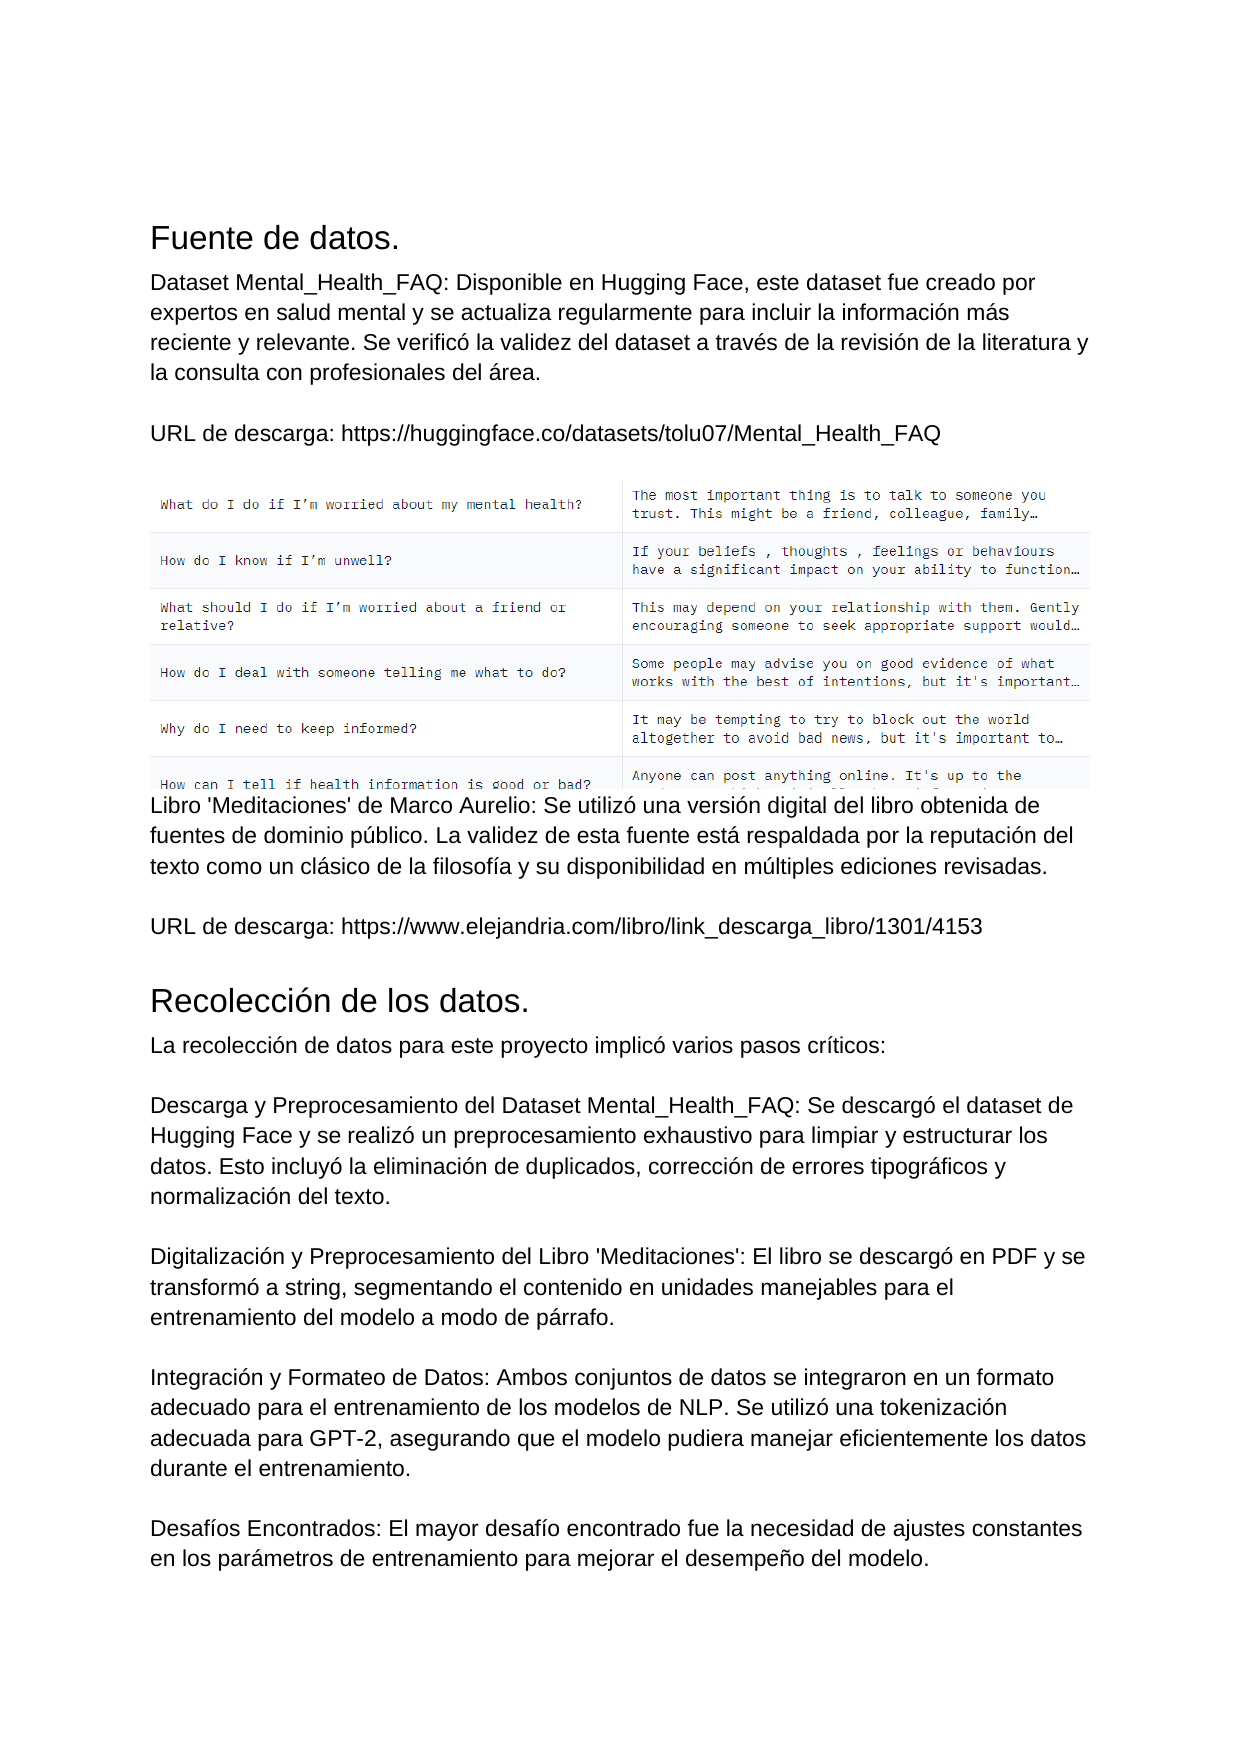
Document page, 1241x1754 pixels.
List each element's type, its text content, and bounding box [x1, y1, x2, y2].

subtitle Recolección de los datos. [150, 981, 1090, 1019]
subtitle Fuente de datos. [150, 218, 1090, 256]
text Desafíos Encontrados: El mayor desafío encontrado fue la necesidad de ajustes constantes en los parámetros de entrenamiento para mejorar el desempeño del modelo. [150, 1515, 1090, 1572]
text Descarga y Preprocesamiento del Dataset Mental_Health_FAQ: Se descargó el dataset de Hugging Face y se realizó un preprocesamiento exhaustivo para limpiar y estructurar los datos. Esto incluyó la eliminación de duplicados, corrección de errores tipográficos y normalización del texto. [150, 1092, 1090, 1209]
text URL de descarga: https://www.elejandria.com/libro/link_descarga_libro/1301/4153 [150, 913, 1090, 939]
picture [150, 480, 1091, 789]
text Dataset Mental_Health_FAQ: Disponible en Hugging Face, este dataset fue creado por expertos en salud mental y se actualiza regularmente para incluir la información más reciente y relevante. Se verificó la validez del dataset a través de la revisión de la literatura y la consulta con profesionales del área. [150, 269, 1090, 386]
text Libro 'Meditaciones' de Marco Aurelio: Se utilizó una versión digital del libro obtenida de fuentes de dominio público. La validez de esta fuente está respaldada por la reputación del texto como un clásico de la filosofía y su disponibilidad en múltiples ediciones revisadas. [150, 792, 1090, 879]
text URL de descarga: https://huggingface.co/datasets/tolu07/Mental_Health_FAQ [150, 420, 1090, 446]
text Digitalización y Preprocesamiento del Libro 'Meditaciones': El libro se descargó en PDF y se transformó a string, segmentando el contenido en unidades manejables para el entrenamiento del modelo a modo de párrafo. [150, 1243, 1090, 1330]
text Integración y Formateo de Datos: Ambos conjuntos de datos se integraron en un formato adecuado para el entrenamiento de los modelos de NLP. Se utilizó una tokenización adecuada para GPT-2, asegurando que el modelo pudiera manejar eficientemente los datos durante el entrenamiento. [150, 1364, 1090, 1481]
text La recolección de datos para este proyecto implicó varios pasos críticos: [150, 1032, 1090, 1058]
